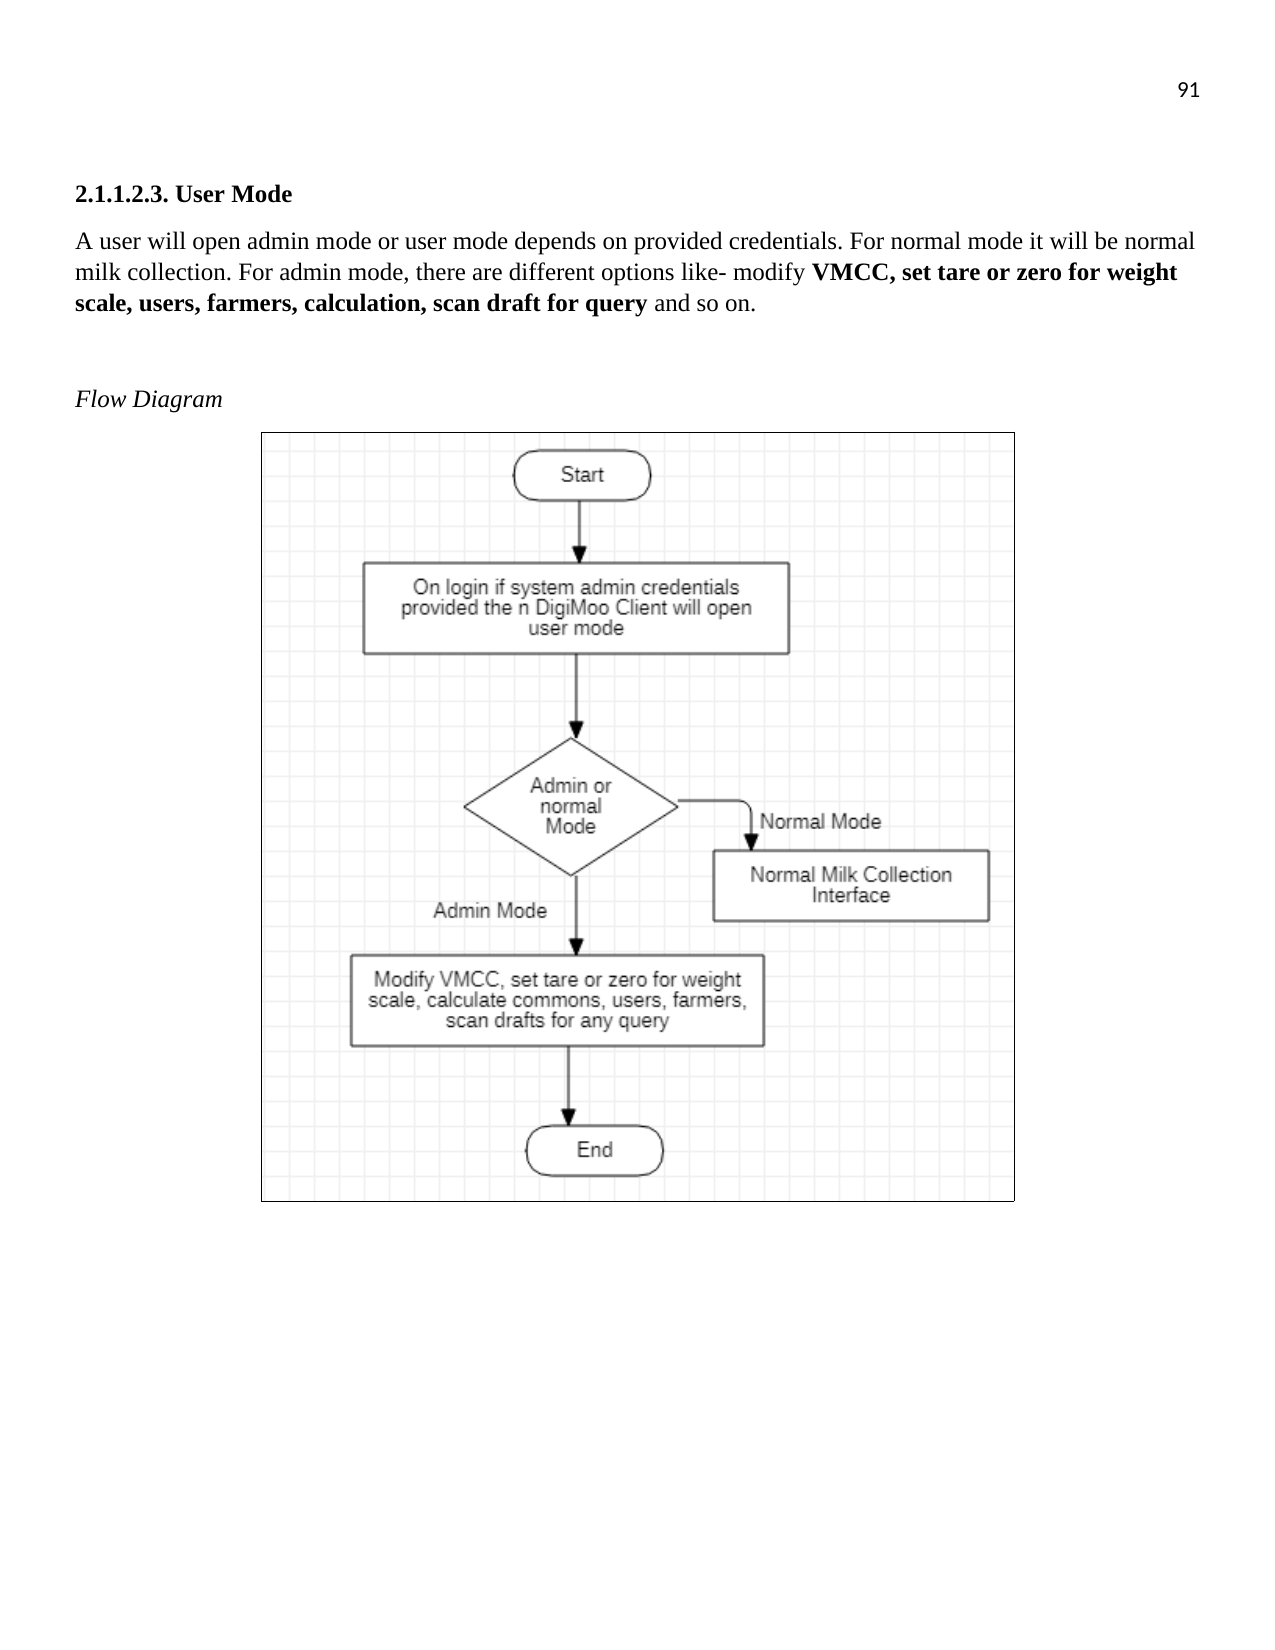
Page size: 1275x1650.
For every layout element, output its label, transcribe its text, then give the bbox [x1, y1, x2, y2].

text A user will open admin mode or user mode depends on provided credentials. For normal mode it will be normal milk collection. For admin mode, there are different options like- modify VMCC, set tare or zero for weight scale, users, farmers, calculation, scan draft for query and so on. [75, 226, 1200, 317]
text 2.1.1.2.3. User Mode [75, 179, 1200, 207]
text Flow Diagram [75, 384, 1200, 413]
picture [262, 433, 1014, 1201]
